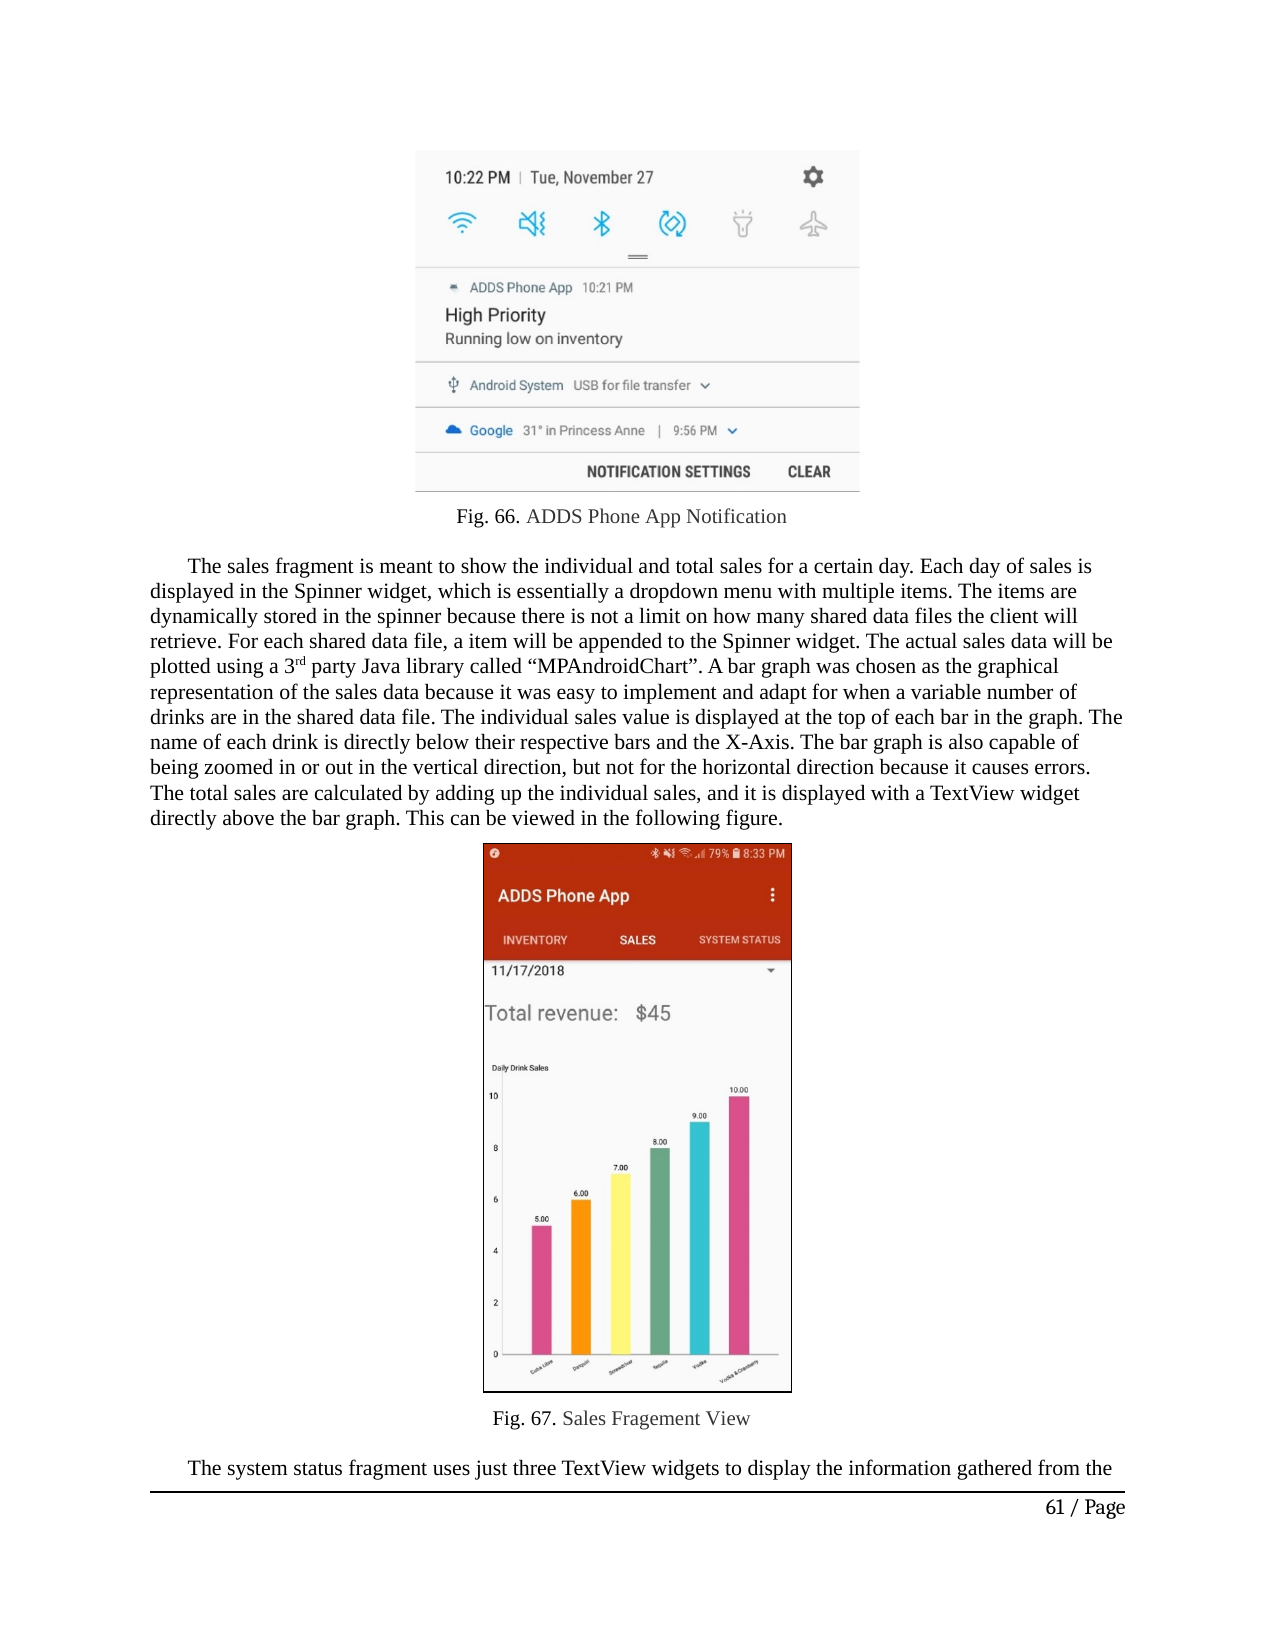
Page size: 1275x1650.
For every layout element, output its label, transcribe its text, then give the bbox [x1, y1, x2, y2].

picture [415, 150, 860, 492]
text The sales fragment is meant to show the individual and total sales for a certain day. Each day of sales is displayed in the Spinner widget, which is essentially a dropdown menu with multiple items. The items are dynamically stored in the spinner because there is not a limit on how many shared data files the client will retrieve. For each shared data file, a item will be appended to the Spinner widget. The actual sales data will be plotted using a 3rd party Java library called “MPAndroidChart”. A bar graph was chosen as the graphical representation of the sales data because it was easy to implement and adapt for when a variable number of drinks are in the shared data file. The individual sales value is displayed at the top of each bar in the graph. The name of each drink is directly below their respective bars and the X-Axis. The bar graph is also capable of being zoomed in or out in the vertical direction, but not for the horizontal direction because it causes errors. The total sales are calculated by adding up the individual sales, and it is displayed with a TextView widget directly above the bar graph. This can be viewed in the following figure. [150, 553, 1125, 830]
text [150, 1454, 1125, 1480]
text ADDS Phone App Notification [150, 503, 1125, 528]
picture [484, 844, 791, 1391]
text Sales Fragement View [150, 1405, 1125, 1429]
